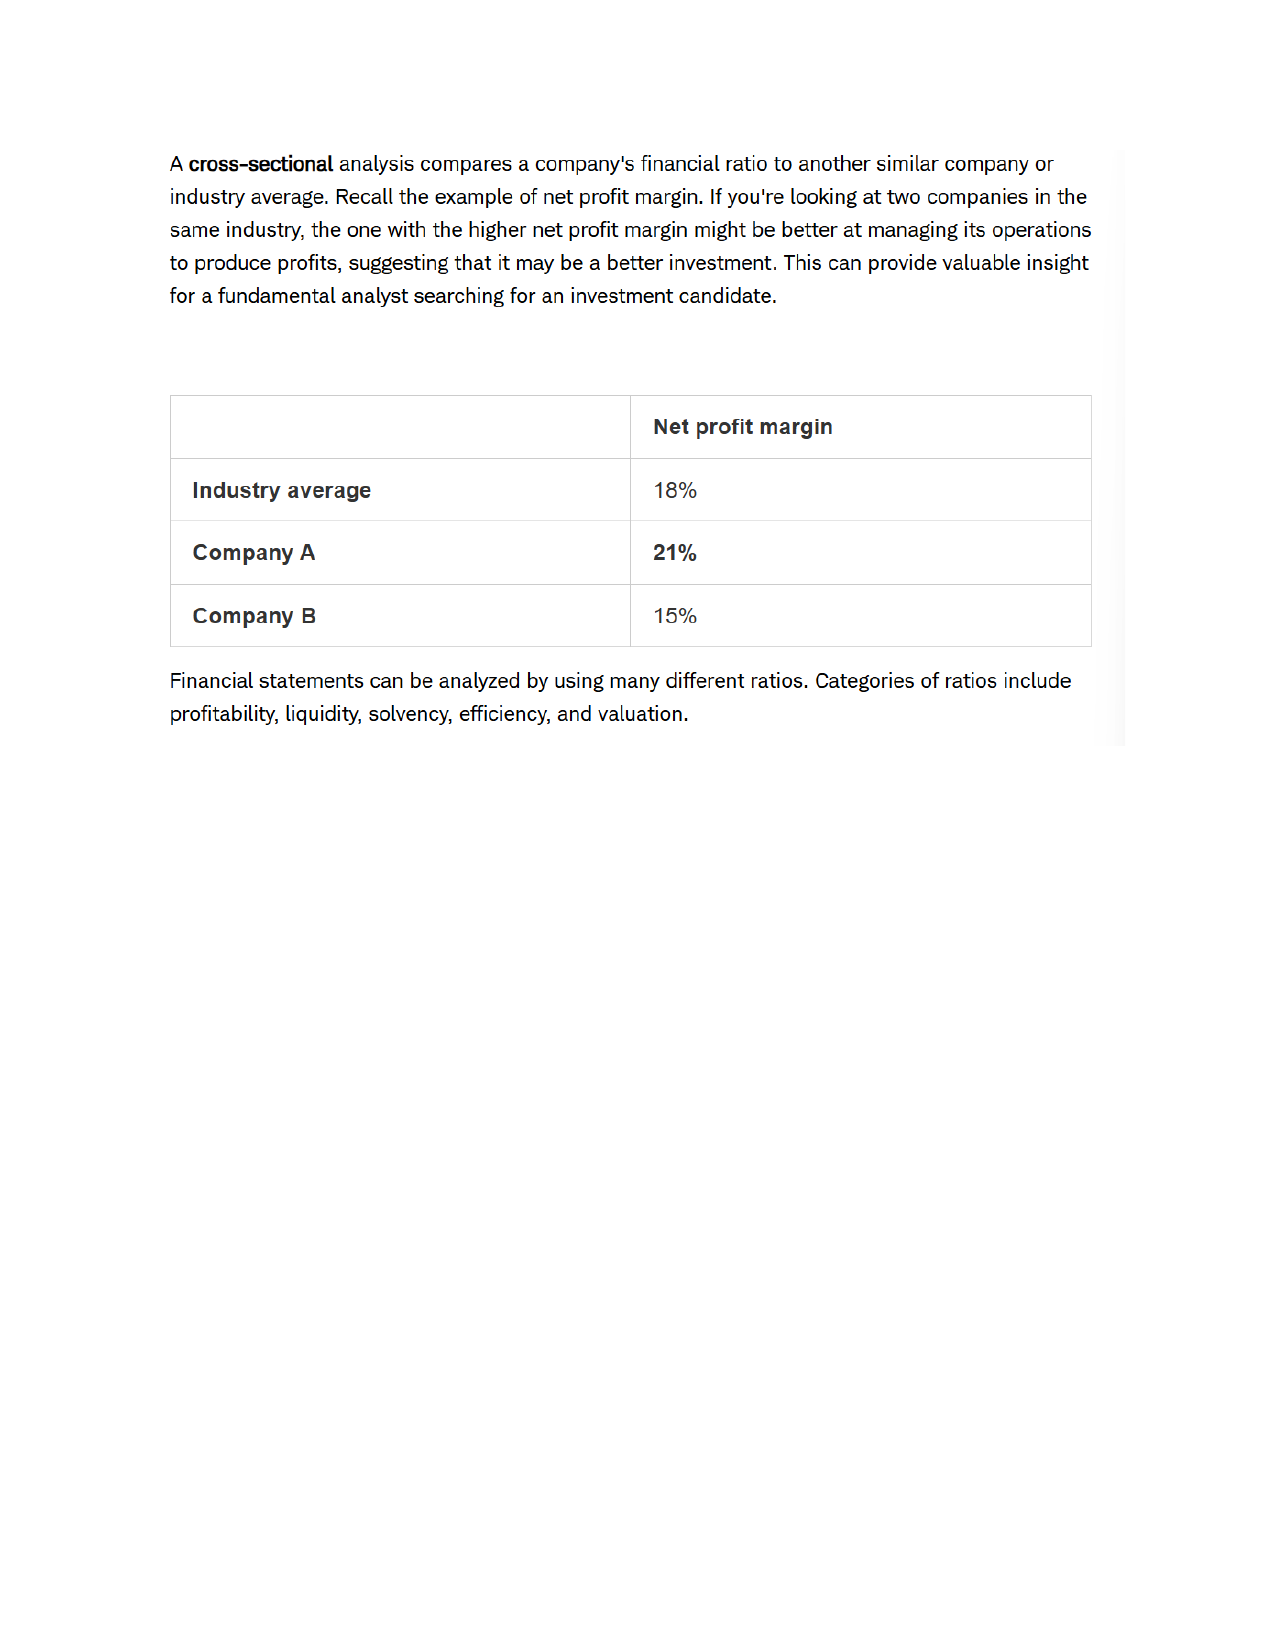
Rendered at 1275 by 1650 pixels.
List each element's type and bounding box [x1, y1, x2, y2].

picture [150, 150, 1125, 746]
